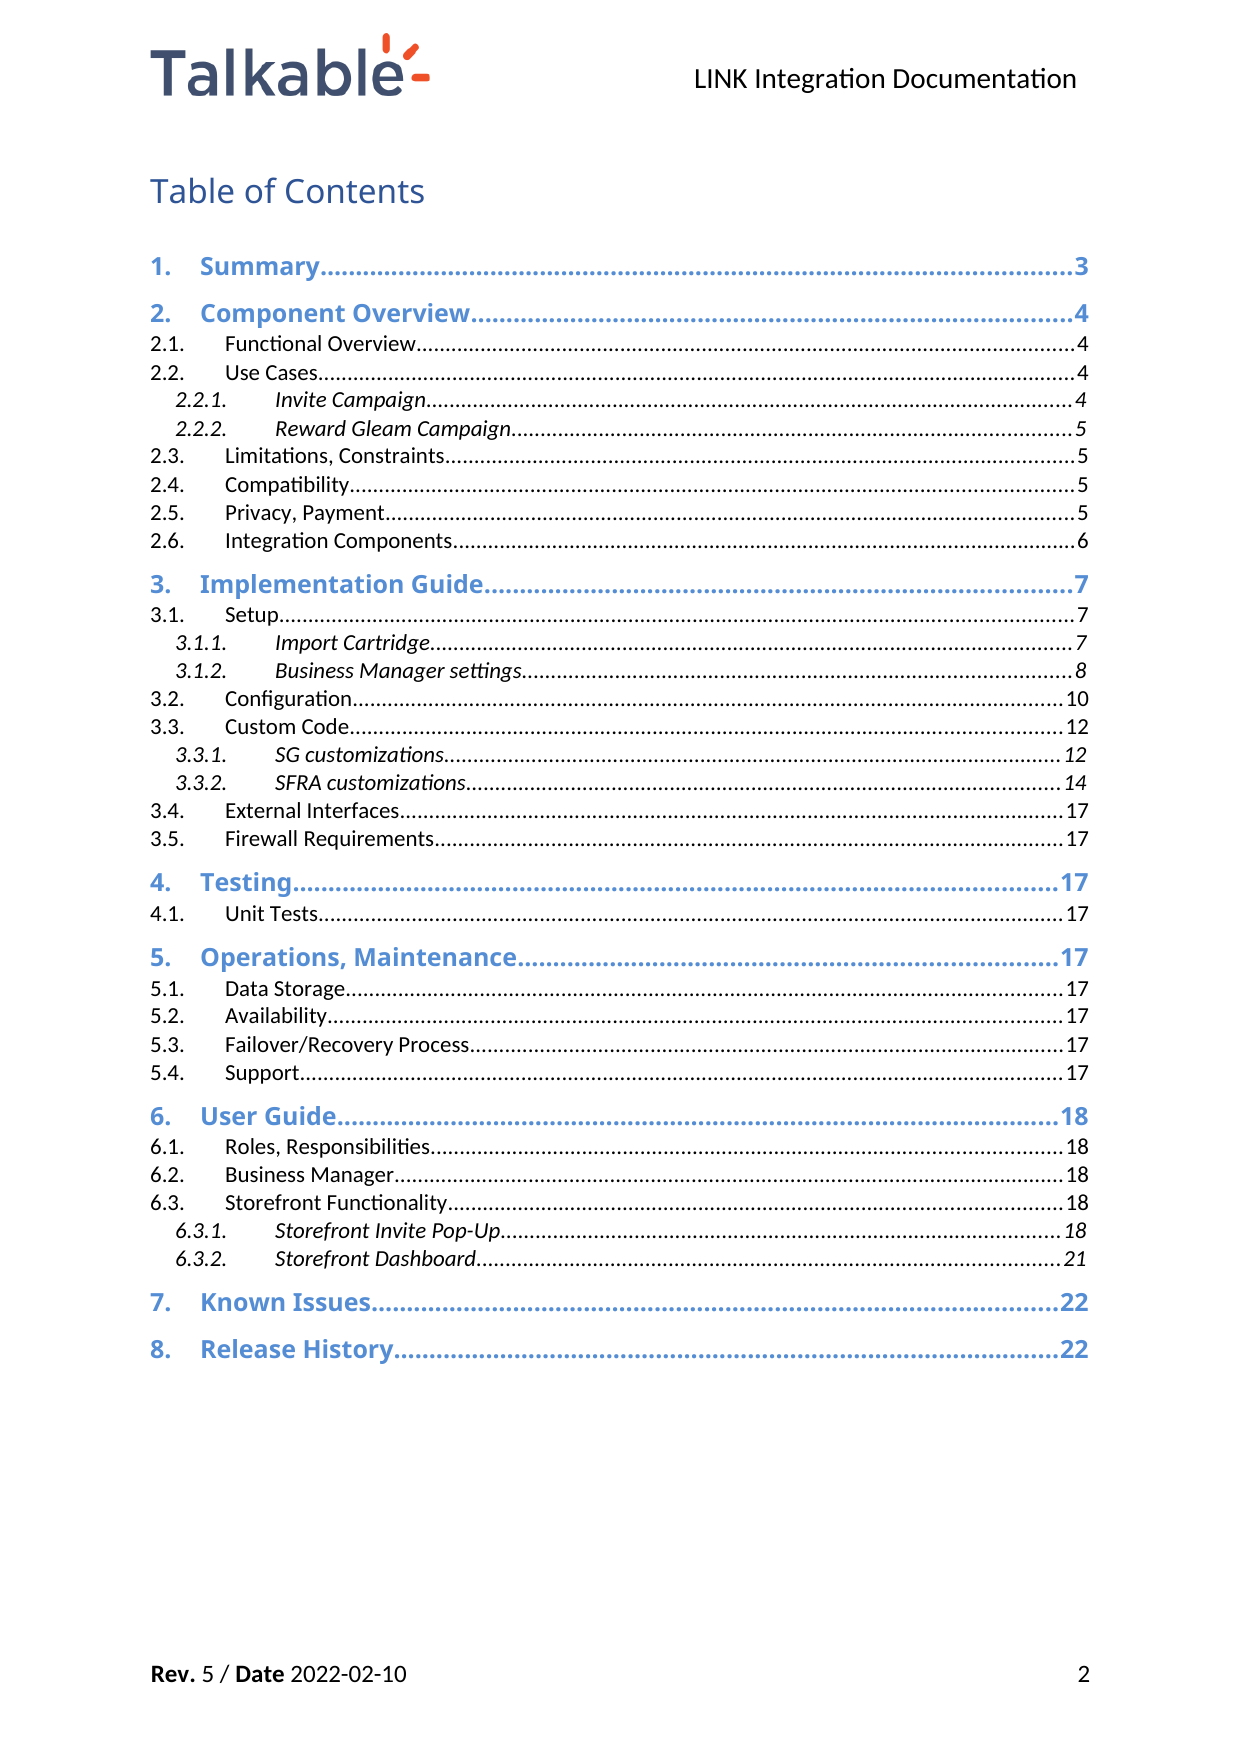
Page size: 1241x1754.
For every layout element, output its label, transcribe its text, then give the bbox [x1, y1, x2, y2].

text 5.1. Data Storage 17 [150, 974, 1090, 1002]
text 3.4. External Interfaces 17 [150, 796, 1090, 824]
text 7. Known Issues 22 [150, 1285, 1090, 1319]
text 3.2. Configuration 10 [150, 684, 1090, 712]
text 3.3. Custom Code 12 [150, 712, 1090, 740]
text 6.3.1. Storefront Invite Pop-Up 18 [175, 1216, 1090, 1244]
text Table of Contents [150, 168, 1090, 214]
text 3.1. Setup 7 [150, 600, 1090, 628]
text 2.2.2. Reward Gleam Campaign 5 [175, 414, 1090, 442]
text 3.5. Firewall Requirements 17 [150, 824, 1090, 852]
text 2.2.1. Invite Campaign 4 [175, 386, 1090, 414]
text 3.1.2. Business Manager settings 8 [175, 656, 1090, 684]
text 4.1. Unit Tests 17 [150, 899, 1090, 927]
text 6.3.2. Storefront Dashboard 21 [175, 1244, 1090, 1272]
text 5.4. Support 17 [150, 1058, 1090, 1086]
text 1. Summary 3 [150, 249, 1090, 283]
text 2. Component Overview 4 [150, 296, 1090, 329]
picture [150, 33, 430, 96]
text 5.3. Failover/Recovery Process 17 [150, 1030, 1090, 1058]
text 8. Release History 22 [150, 1331, 1090, 1366]
text 5.2. Availability 17 [150, 1002, 1090, 1030]
text 2.4. Compatibility 5 [150, 470, 1090, 498]
text 3. Implementation Guide 7 [150, 566, 1090, 600]
text 6.1. Roles, Responsibilities 18 [150, 1132, 1090, 1160]
text 3.3.2. SFRA customizations 14 [175, 768, 1090, 796]
text 2.6. Integration Components 6 [150, 526, 1090, 554]
text 6. User Guide 18 [150, 1098, 1090, 1132]
text 3.1.1. Import Cartridge 7 [175, 628, 1090, 656]
text 2.2. Use Cases 4 [150, 358, 1090, 386]
text 2.1. Functional Overview 4 [150, 329, 1090, 358]
text 3.3.1. SG customizations 12 [175, 740, 1090, 768]
text 2.3. Limitations, Constraints 5 [150, 442, 1090, 470]
text 4. Testing 17 [150, 865, 1090, 899]
text 5. Operations, Maintenance 17 [150, 939, 1090, 974]
text 2.5. Privacy, Payment 5 [150, 498, 1090, 526]
text 6.2. Business Manager 18 [150, 1160, 1090, 1188]
text 6.3. Storefront Functionality 18 [150, 1188, 1090, 1216]
